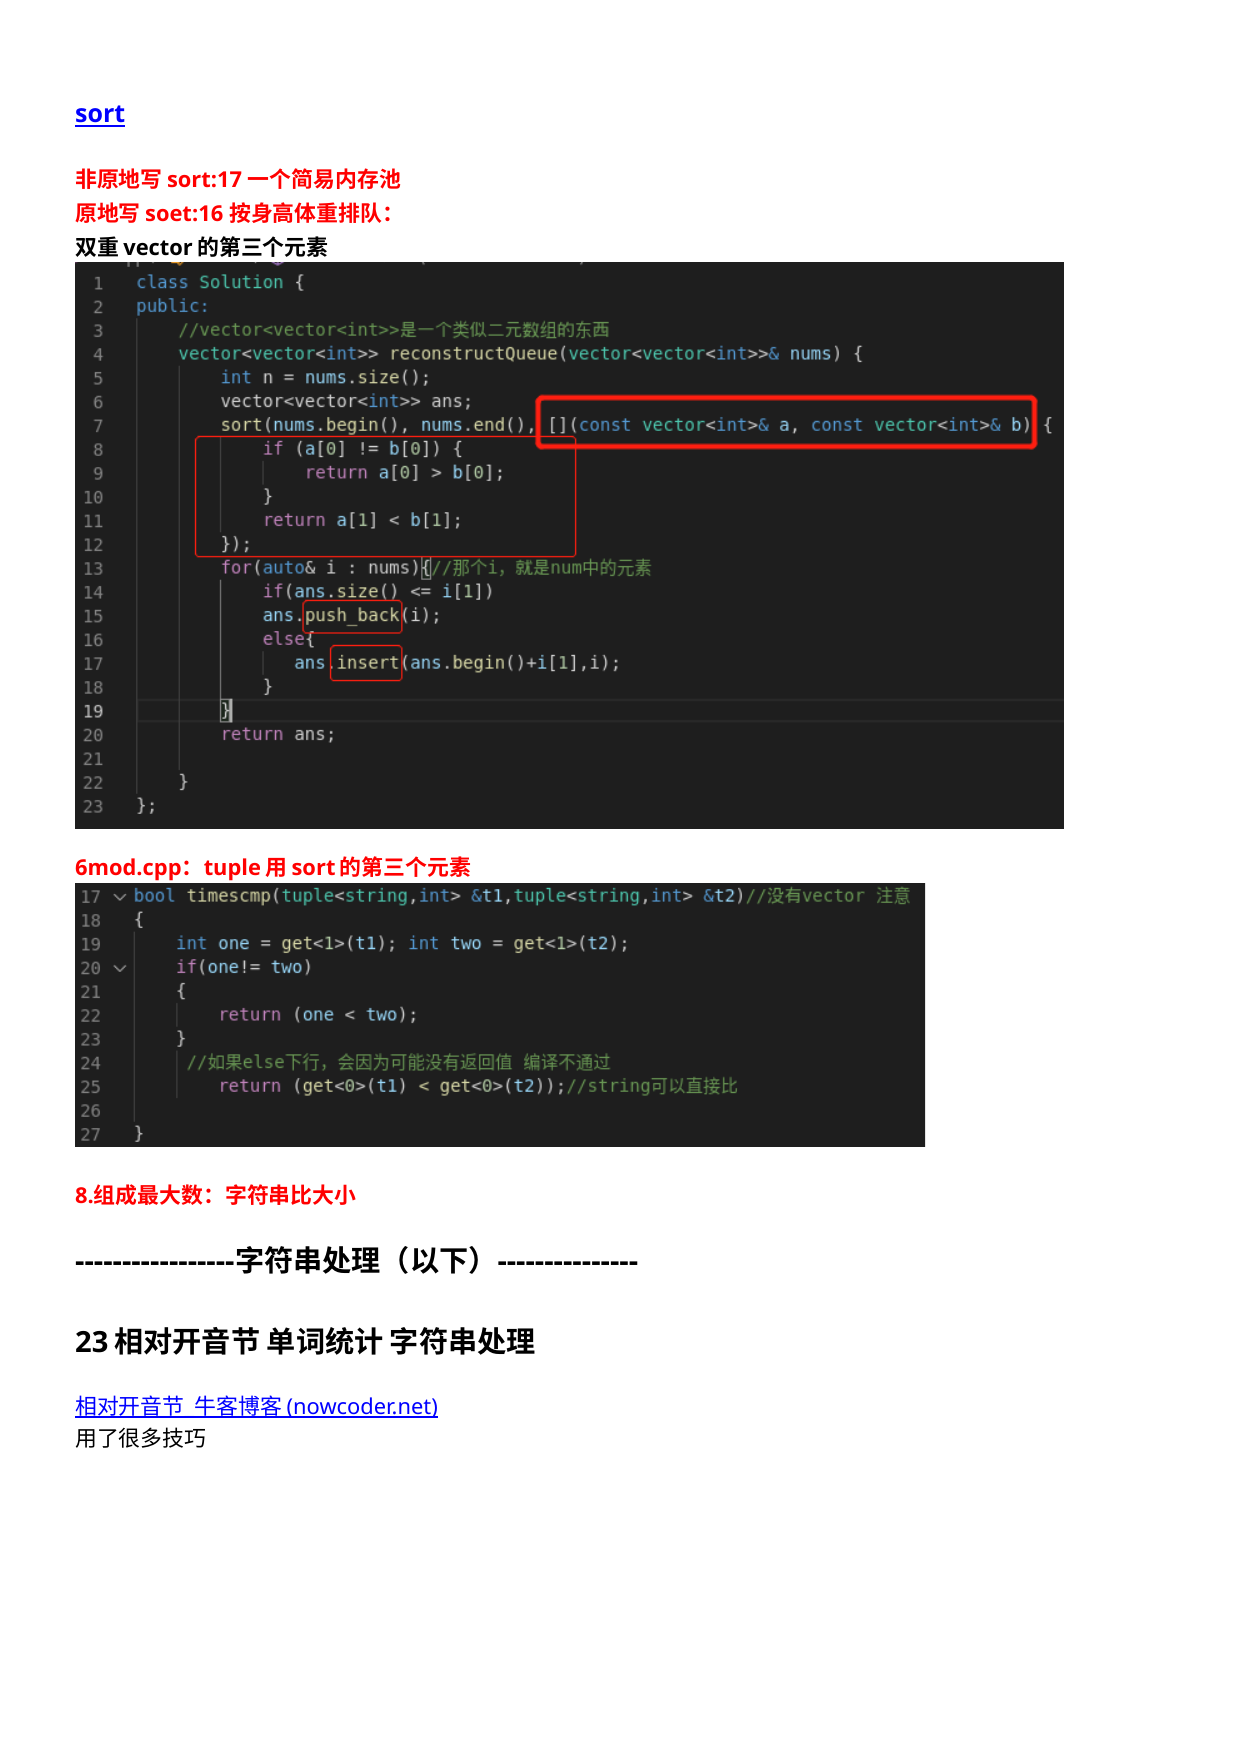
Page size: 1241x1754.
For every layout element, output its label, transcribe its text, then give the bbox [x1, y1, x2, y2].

text 相对开音节_牛客博客 (nowcoder.net) [75, 1388, 1165, 1421]
subtitle 8.组成最大数：字符串比大小 [75, 1177, 1165, 1210]
subtitle 6mod.cpp：tuple用sort的第三个元素 [75, 849, 1165, 882]
subtitle sort [75, 81, 1165, 146]
subtitle -----------------字符串处理（以下）--------------- [75, 1226, 1165, 1291]
text 用了很多技巧 [75, 1421, 1165, 1453]
subtitle 原地写soet:16 按身高体重排队： [75, 196, 1165, 228]
picture [75, 262, 1064, 829]
subtitle 23相对开音节 单词统计 字符串处理 [75, 1307, 1165, 1372]
subtitle 双重vector的第三个元素 [75, 230, 1165, 263]
subtitle 非原地写sort:17 一个简易内存池 [75, 162, 1165, 194]
